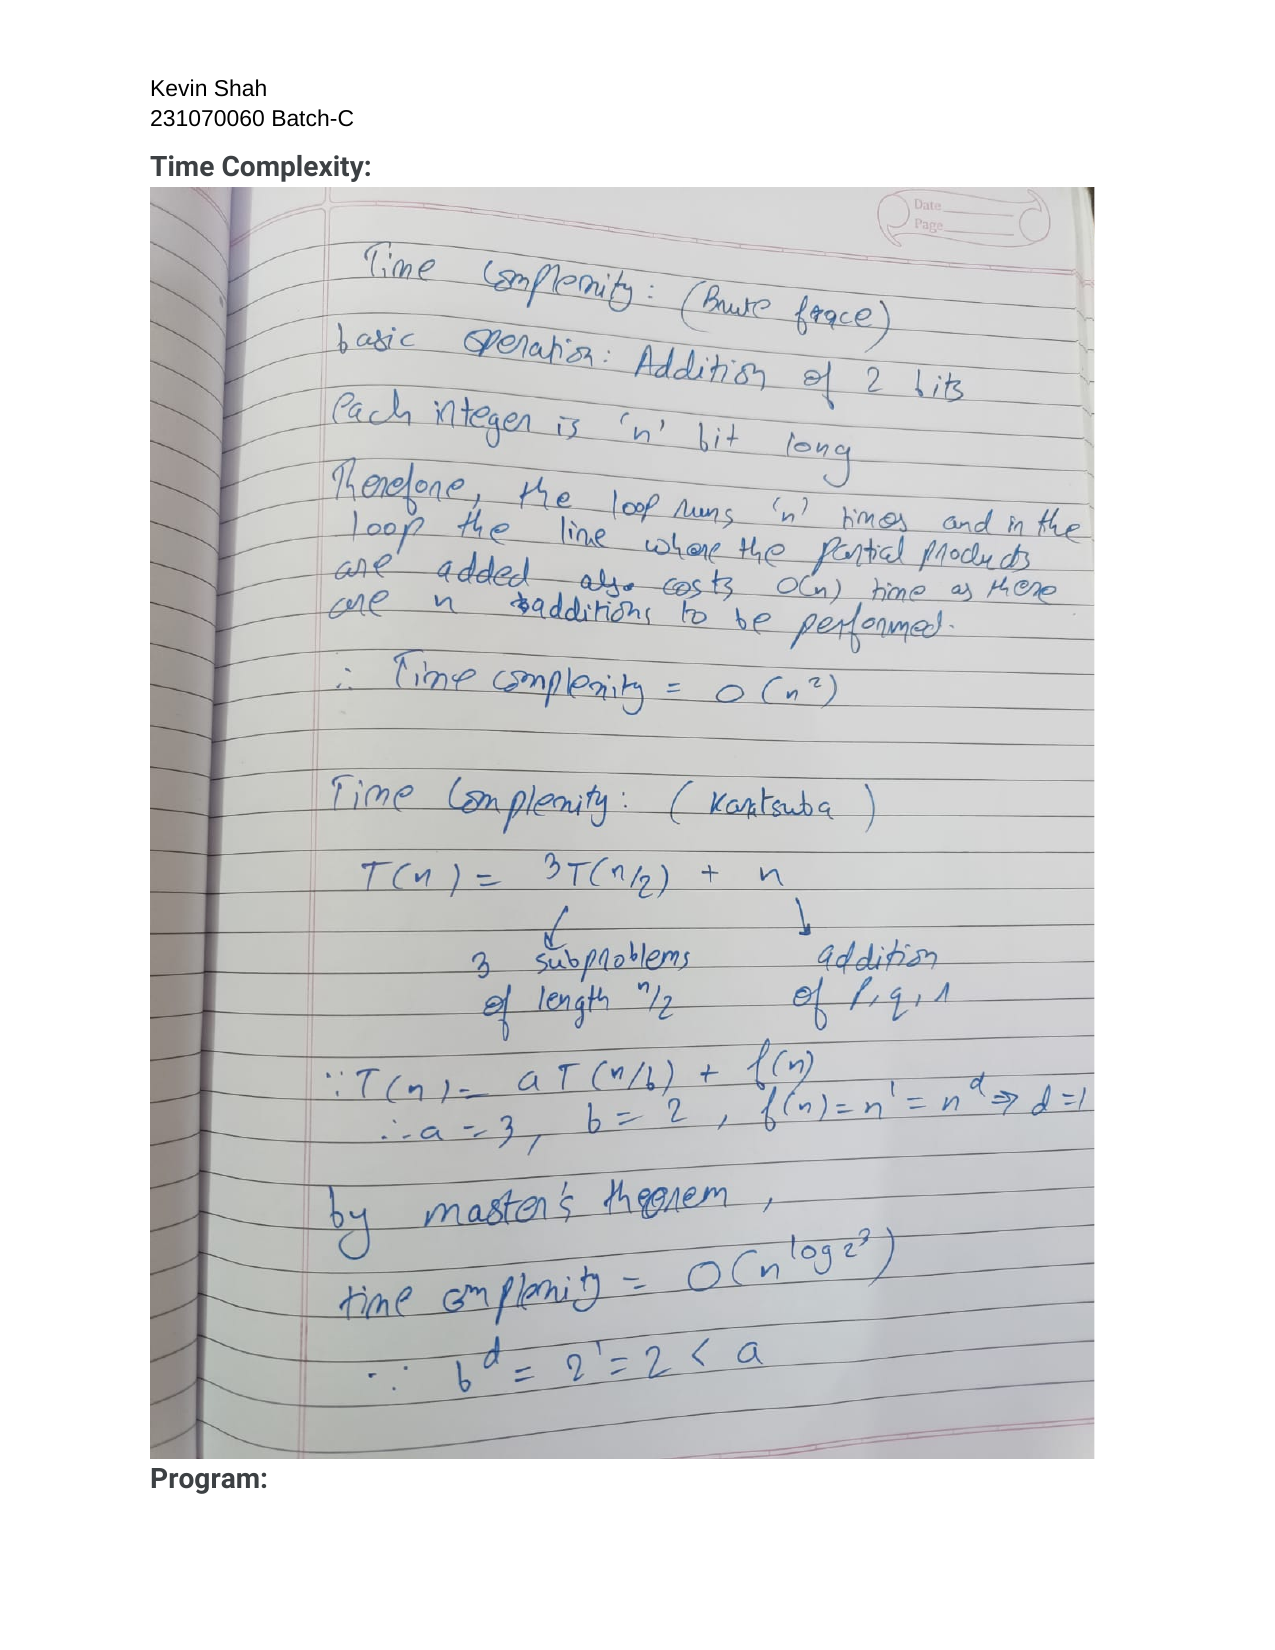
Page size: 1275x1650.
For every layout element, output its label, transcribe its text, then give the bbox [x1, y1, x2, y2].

text Time Complexity: [150, 150, 1125, 183]
text Program: [150, 1462, 1125, 1495]
picture [150, 187, 1095, 1459]
